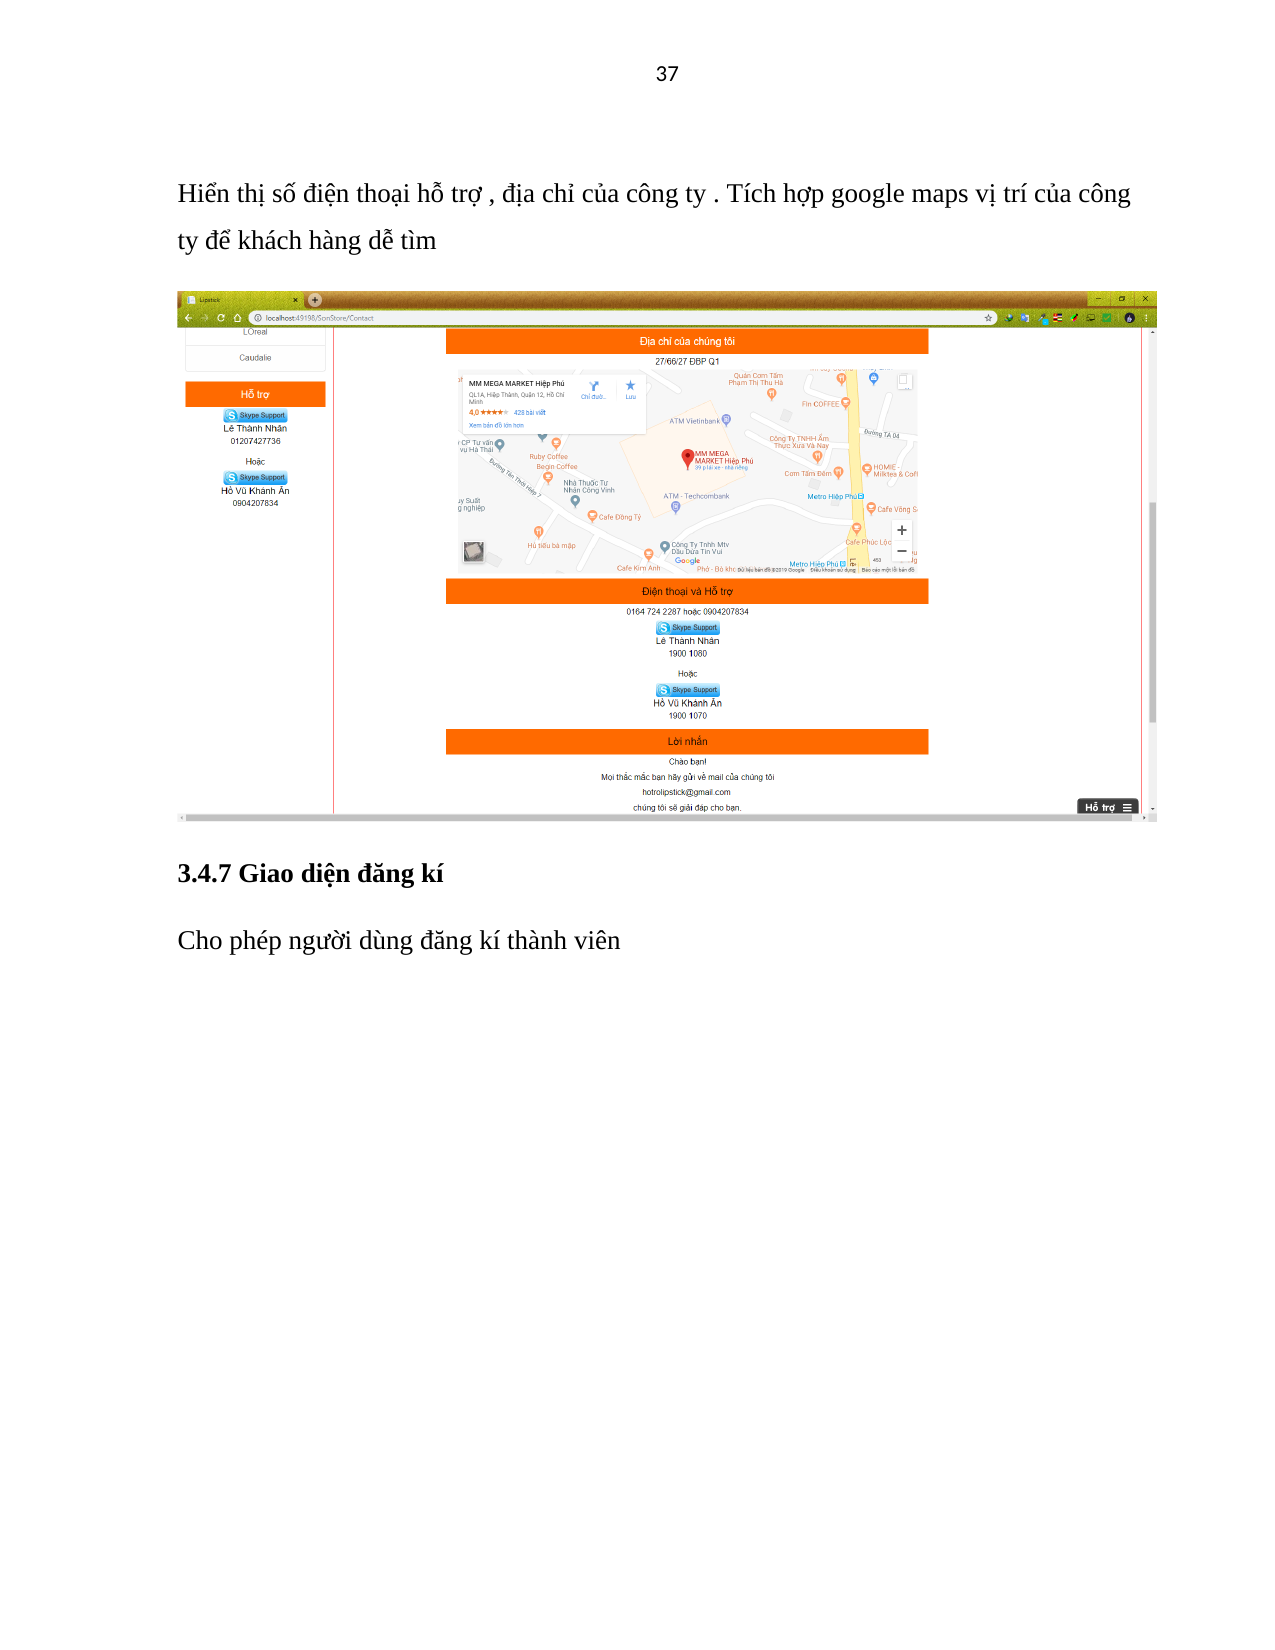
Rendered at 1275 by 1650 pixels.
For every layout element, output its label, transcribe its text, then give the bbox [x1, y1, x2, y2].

picture [177, 291, 1157, 822]
text 3.4.7 Giao diện đăng kí [177, 857, 1157, 888]
text Hiển thị số điện thoại hỗ trợ , địa chỉ của công ty . Tích hợp google maps vị trí của công ty để khách hàng dễ tìm [177, 177, 1157, 255]
text Cho phép người dùng đăng kí thành viên [177, 924, 1157, 955]
